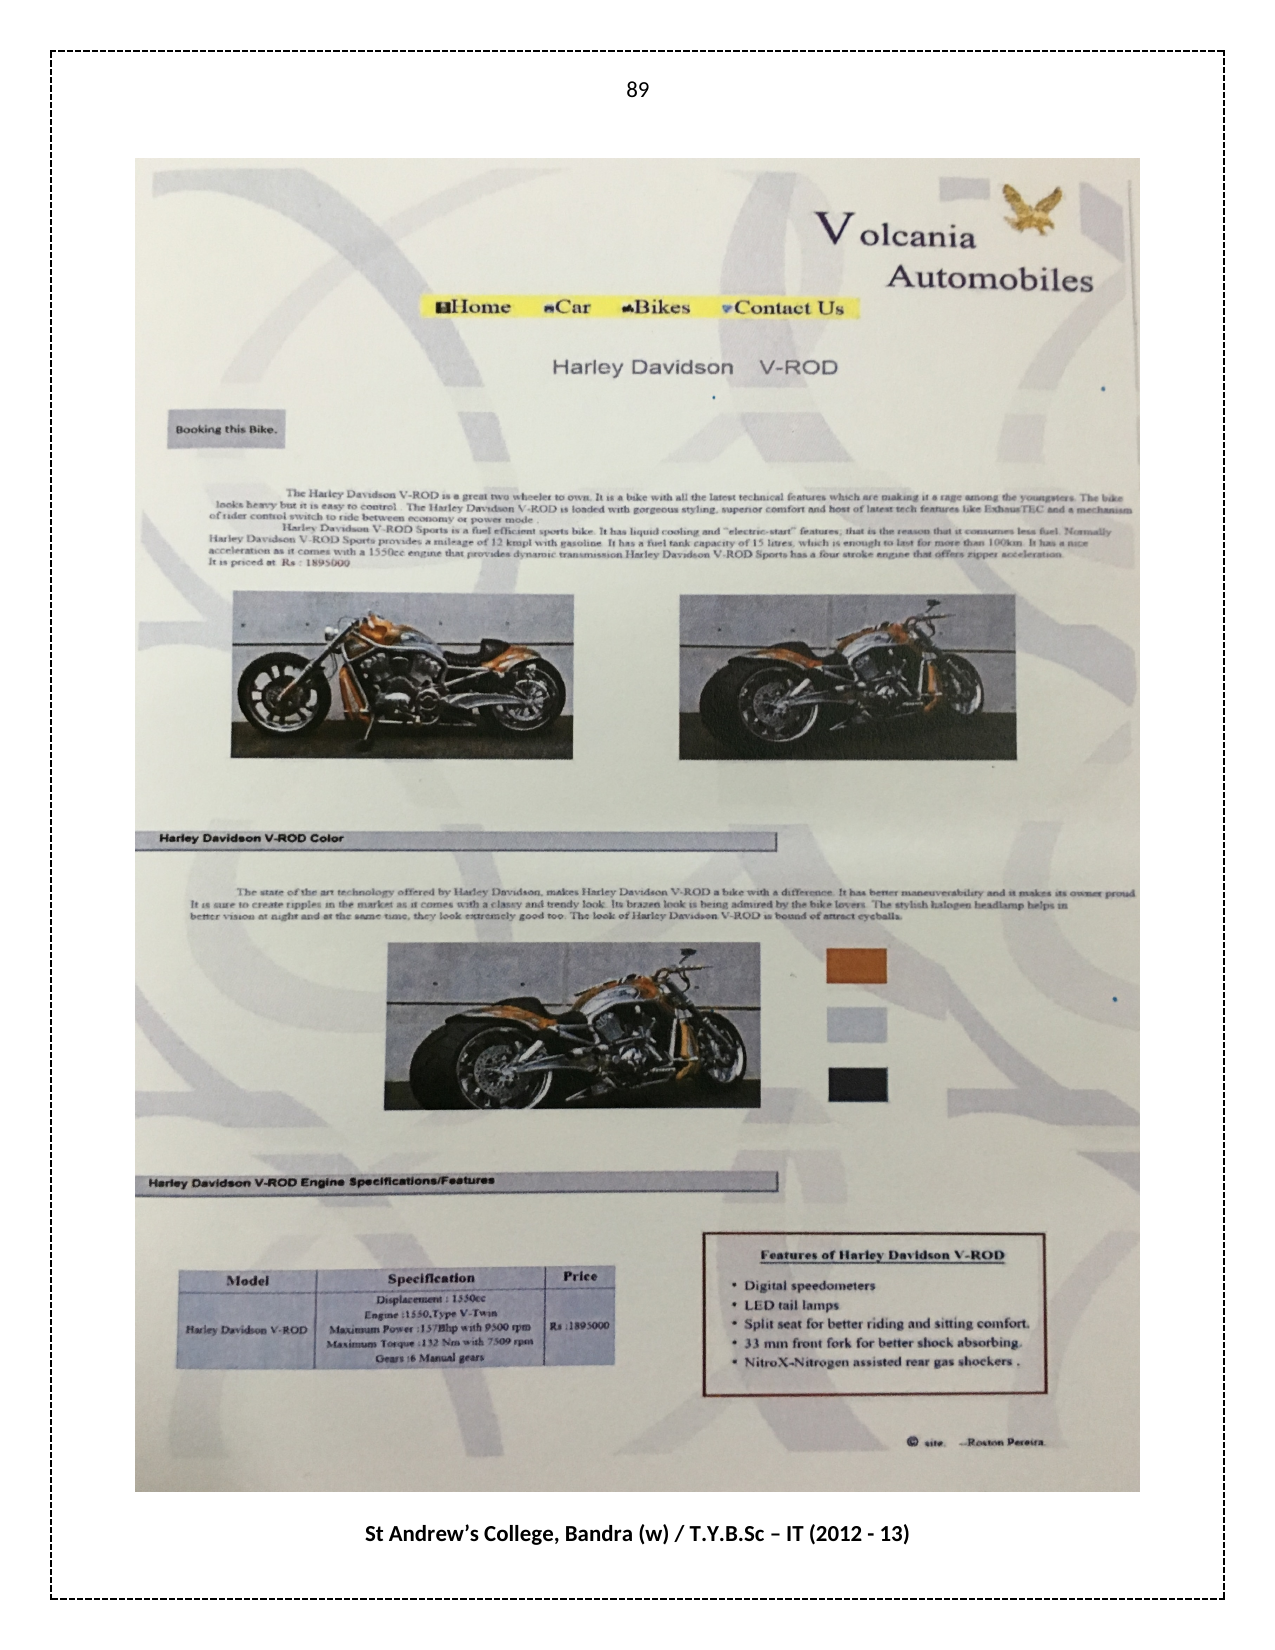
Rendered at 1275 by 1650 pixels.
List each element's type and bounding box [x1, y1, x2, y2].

picture [135, 158, 1140, 1492]
